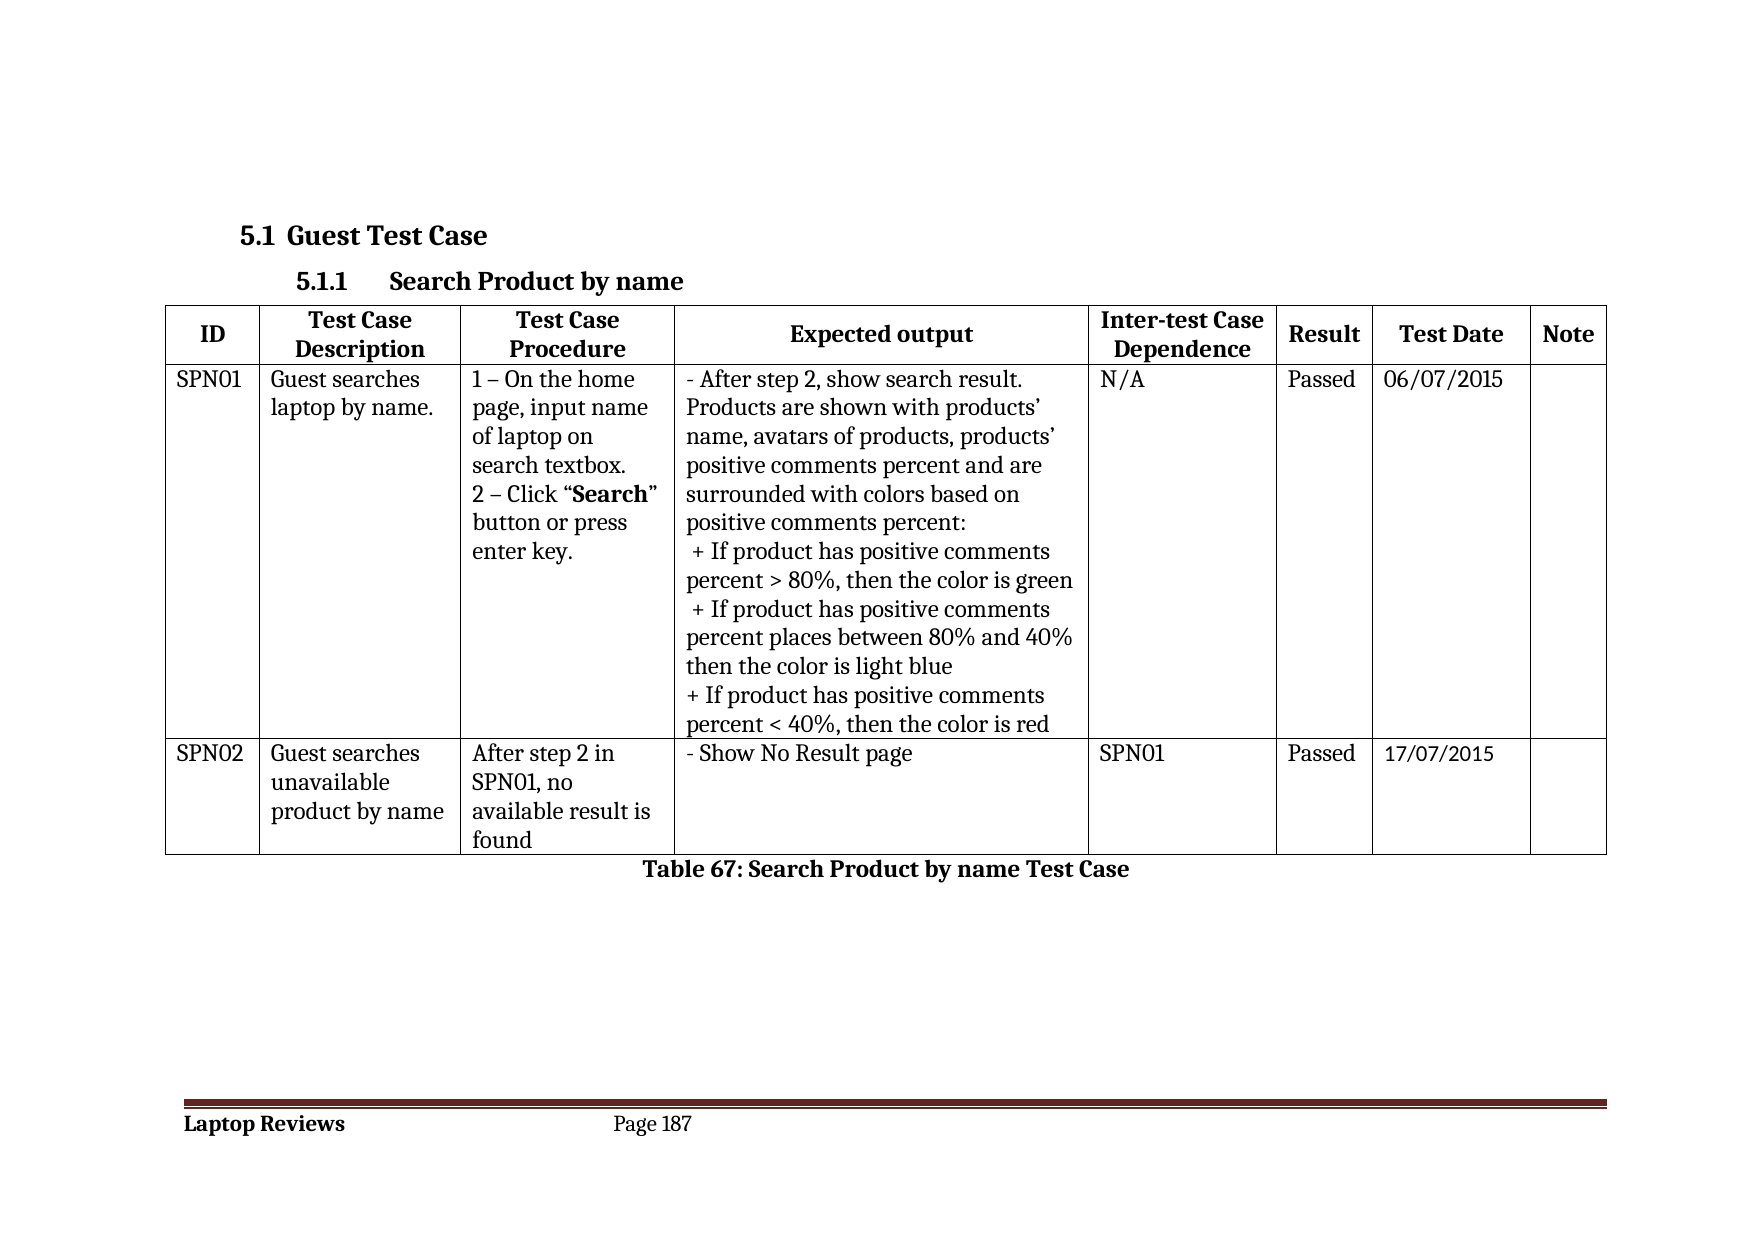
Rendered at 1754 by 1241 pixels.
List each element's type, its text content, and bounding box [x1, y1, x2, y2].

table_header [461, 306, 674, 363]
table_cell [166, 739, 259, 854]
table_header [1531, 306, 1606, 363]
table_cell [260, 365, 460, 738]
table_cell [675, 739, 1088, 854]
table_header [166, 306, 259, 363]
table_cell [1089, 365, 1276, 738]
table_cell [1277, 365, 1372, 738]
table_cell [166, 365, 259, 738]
subtitle Guest Test Case [240, 219, 1607, 253]
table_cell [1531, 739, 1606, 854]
text Table 67: Search Product by name Test Case [165, 855, 1607, 884]
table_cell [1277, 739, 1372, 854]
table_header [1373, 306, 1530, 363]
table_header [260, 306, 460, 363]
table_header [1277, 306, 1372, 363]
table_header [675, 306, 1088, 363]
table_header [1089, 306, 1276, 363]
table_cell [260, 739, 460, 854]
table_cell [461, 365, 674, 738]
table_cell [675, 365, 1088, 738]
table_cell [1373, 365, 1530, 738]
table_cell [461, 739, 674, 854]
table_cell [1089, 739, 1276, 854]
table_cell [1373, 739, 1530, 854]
subtitle Search Product by name [296, 266, 1607, 297]
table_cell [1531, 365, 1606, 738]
